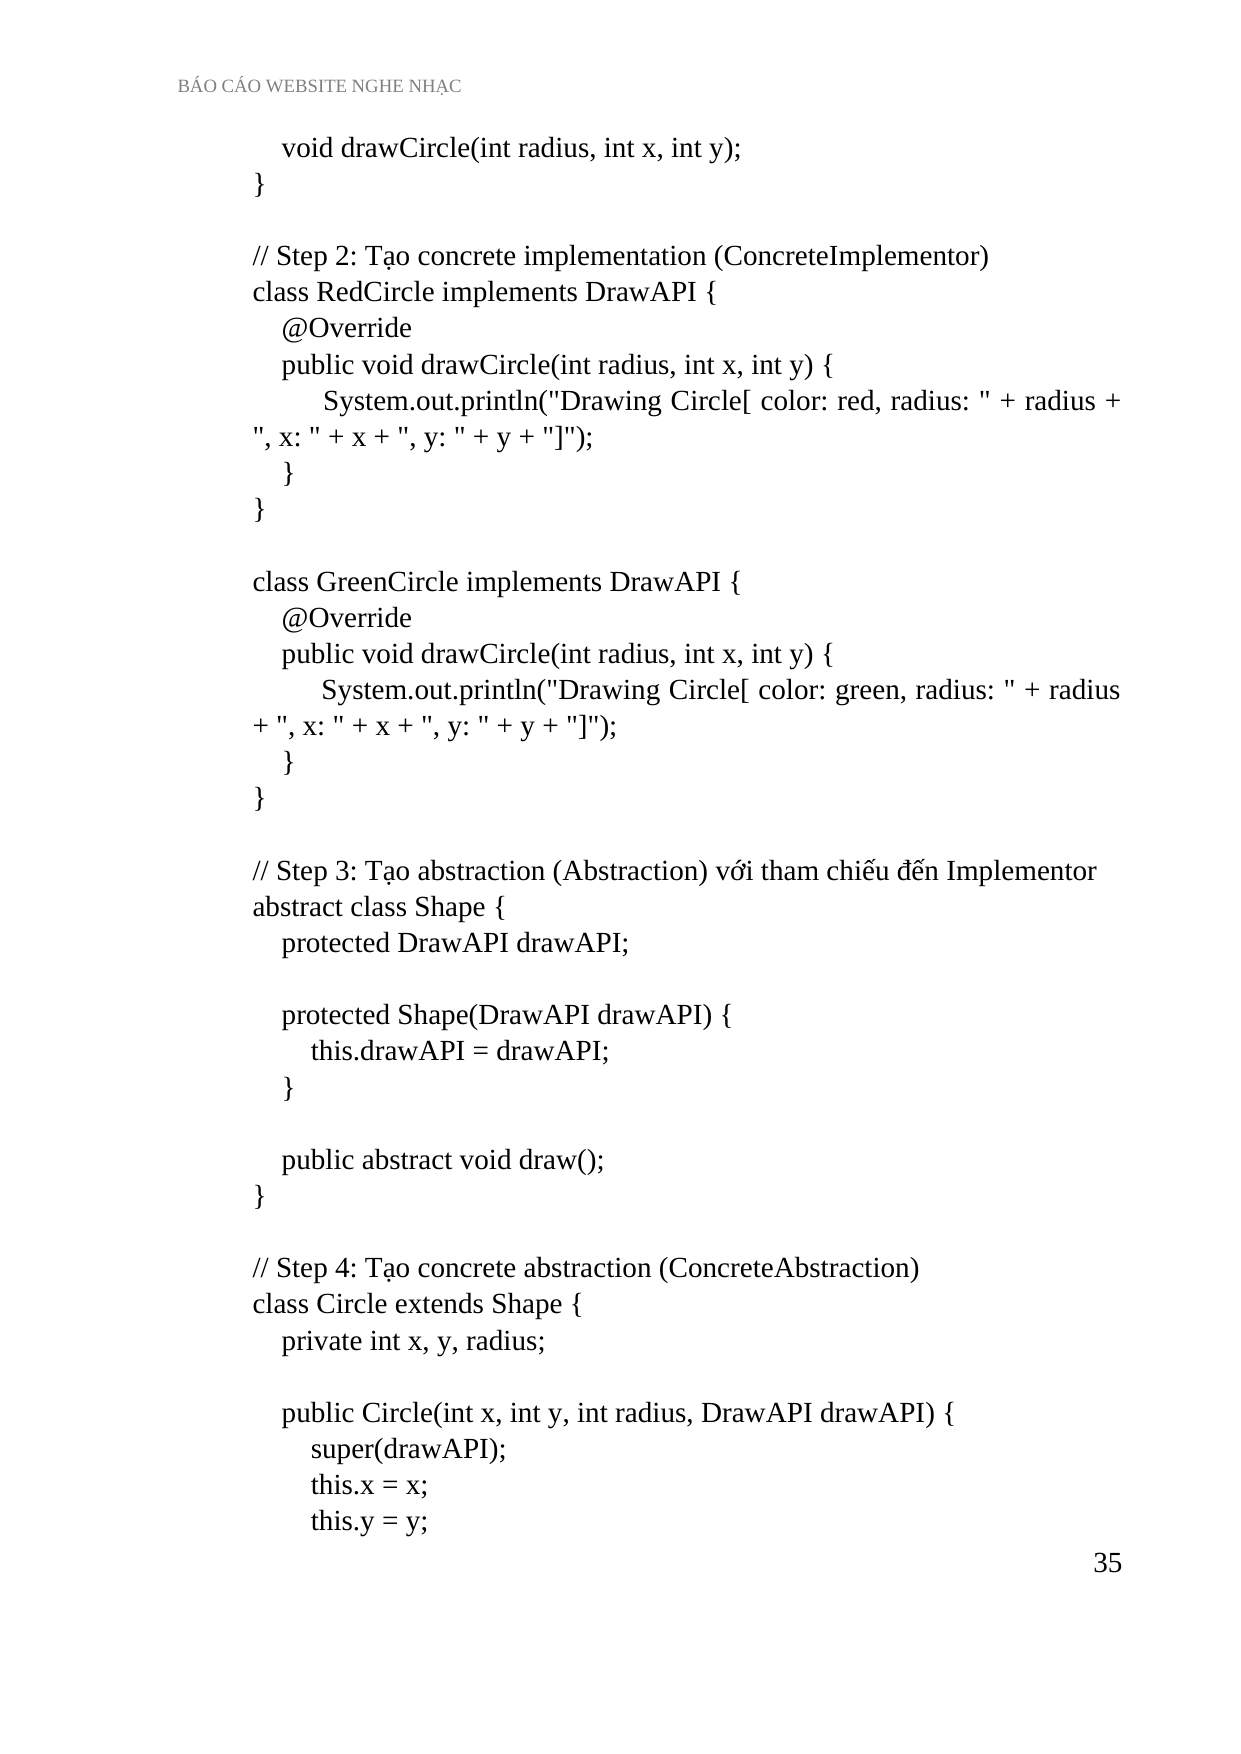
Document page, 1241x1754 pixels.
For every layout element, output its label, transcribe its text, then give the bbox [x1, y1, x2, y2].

list public Circle(int x, int y, int radius, DrawAPI drawAPI) { [252, 1395, 1122, 1428]
list protected Shape(DrawAPI drawAPI) { [252, 997, 1122, 1031]
list public void drawCircle(int radius, int x, int y) { [252, 347, 1122, 380]
list } [252, 744, 1122, 778]
list @Override [252, 311, 1122, 344]
list abstract class Shape { [252, 889, 1122, 922]
list class RedCircle implements DrawAPI { [252, 274, 1122, 308]
list this.x = x; [252, 1467, 1122, 1501]
list // Step 4: Tạo concrete abstraction (ConcreteAbstraction) [252, 1250, 1122, 1284]
list } [252, 1070, 1122, 1103]
list @Override [252, 600, 1122, 633]
list private int x, y, radius; [252, 1323, 1122, 1356]
list class GreenCircle implements DrawAPI { [252, 564, 1122, 597]
list protected DrawAPI drawAPI; [252, 925, 1122, 959]
list public abstract void draw(); [252, 1142, 1122, 1176]
list void drawCircle(int radius, int x, int y); [252, 130, 1122, 163]
list public void drawCircle(int radius, int x, int y) { [252, 636, 1122, 669]
list } [252, 166, 1122, 199]
list super(drawAPI); [252, 1431, 1122, 1465]
list } [252, 1178, 1122, 1212]
list } [252, 455, 1122, 489]
list class Circle extends Shape { [252, 1287, 1122, 1320]
list } [252, 781, 1122, 814]
list this.y = y; [252, 1503, 1122, 1537]
list System.out.println("Drawing Circle[ color: red, radius: " + radius + ", x: " + x + ", y: " + y + "]"); [252, 383, 1122, 453]
list // Step 2: Tạo concrete implementation (ConcreteImplementor) [252, 238, 1122, 272]
list this.drawAPI = drawAPI; [252, 1033, 1122, 1067]
list System.out.println("Drawing Circle[ color: green, radius: " + radius + ", x: " + x + ", y: " + y + "]"); [252, 672, 1122, 742]
list } [252, 491, 1122, 525]
list // Step 3: Tạo abstraction (Abstraction) với tham chiếu đến Implementor [252, 853, 1122, 886]
